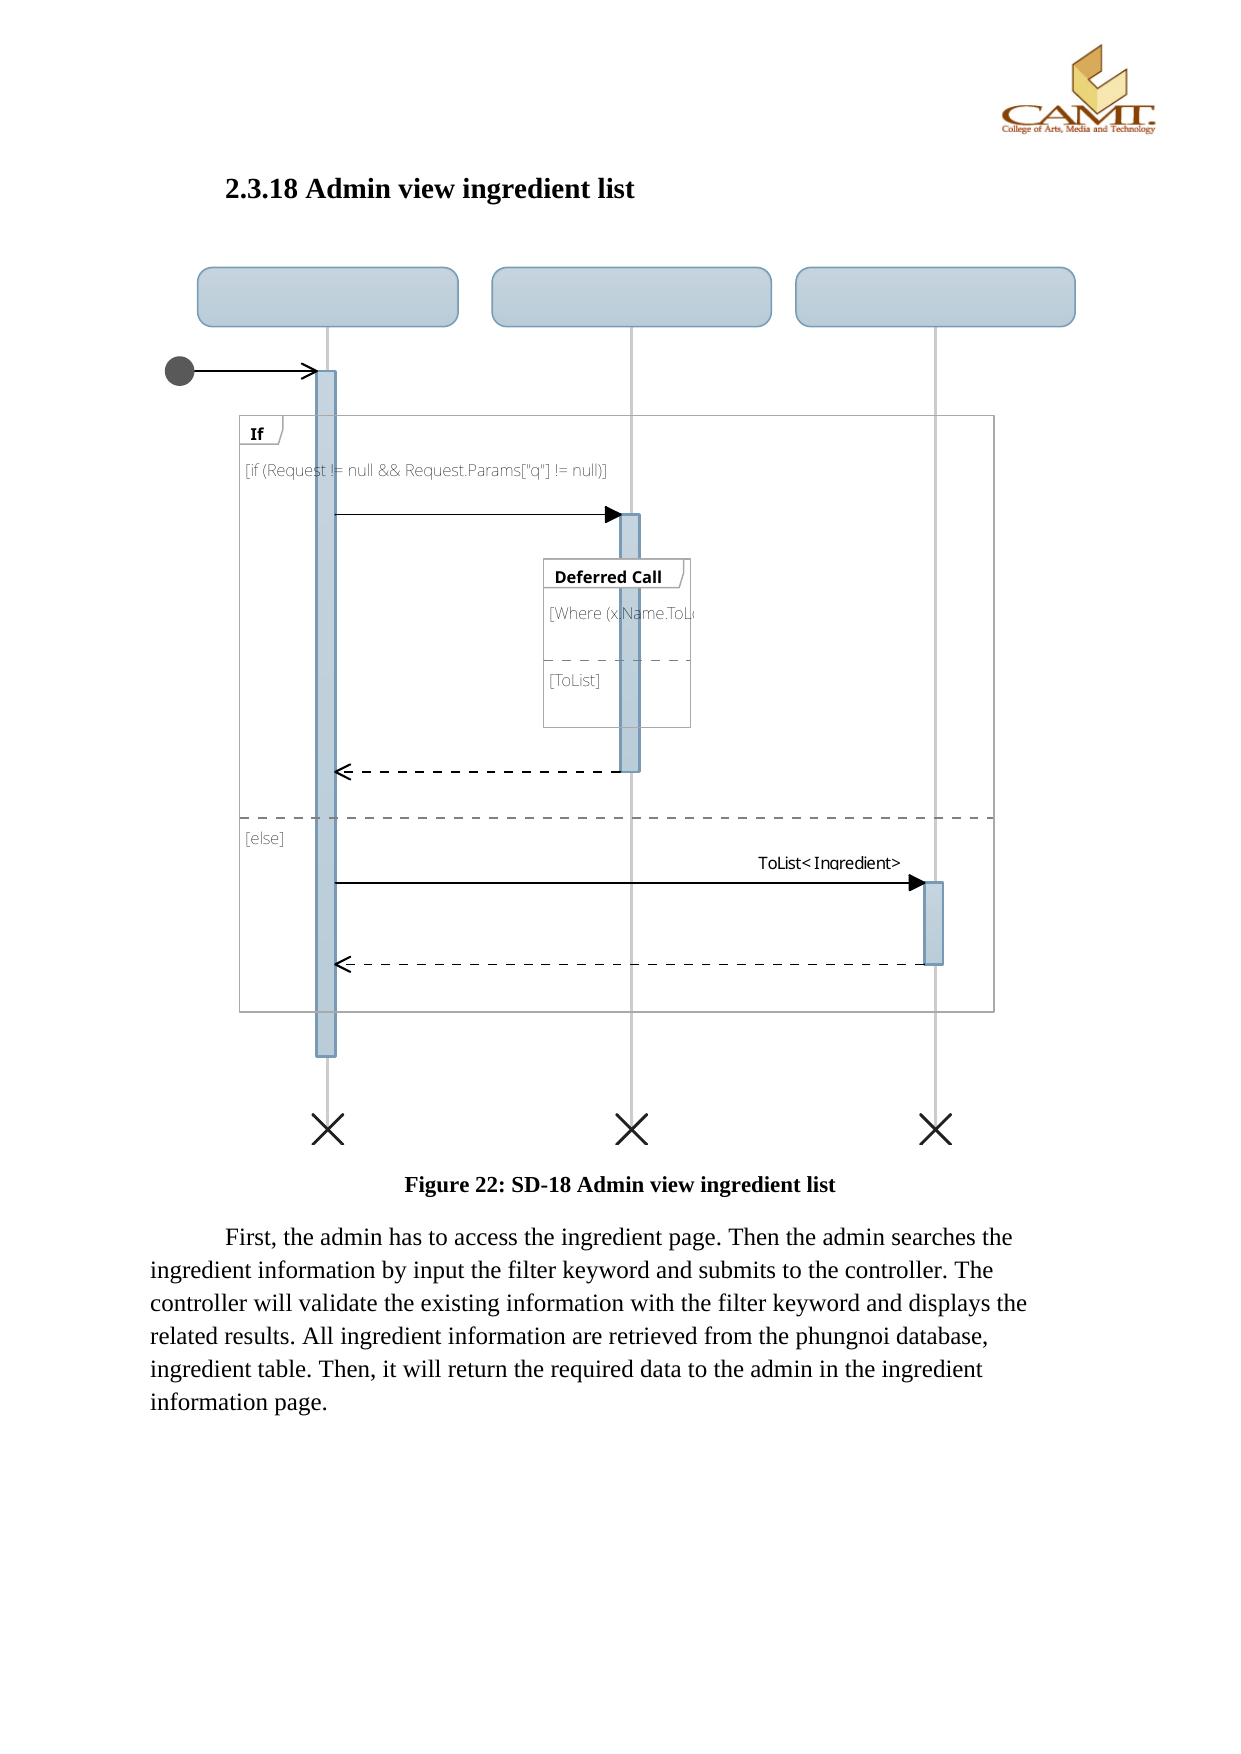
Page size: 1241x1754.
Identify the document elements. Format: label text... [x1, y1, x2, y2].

picture [993, 37, 1160, 136]
text First, the admin has to access the ingredient page. Then the admin searches the ingredient information by input the filter keyword and submits to the controller. The controller will validate the existing information with the filter keyword and displays the related results. All ingredient information are retrieved from the phungnoi database, ingredient table. Then, it will return the required data to the admin in the ingredient information page. [150, 1222, 1090, 1416]
subtitle 2.3.18 Admin view ingredient list [150, 171, 1090, 204]
text Figure 22: SD-18 Admin view ingredient list [150, 1171, 1090, 1197]
